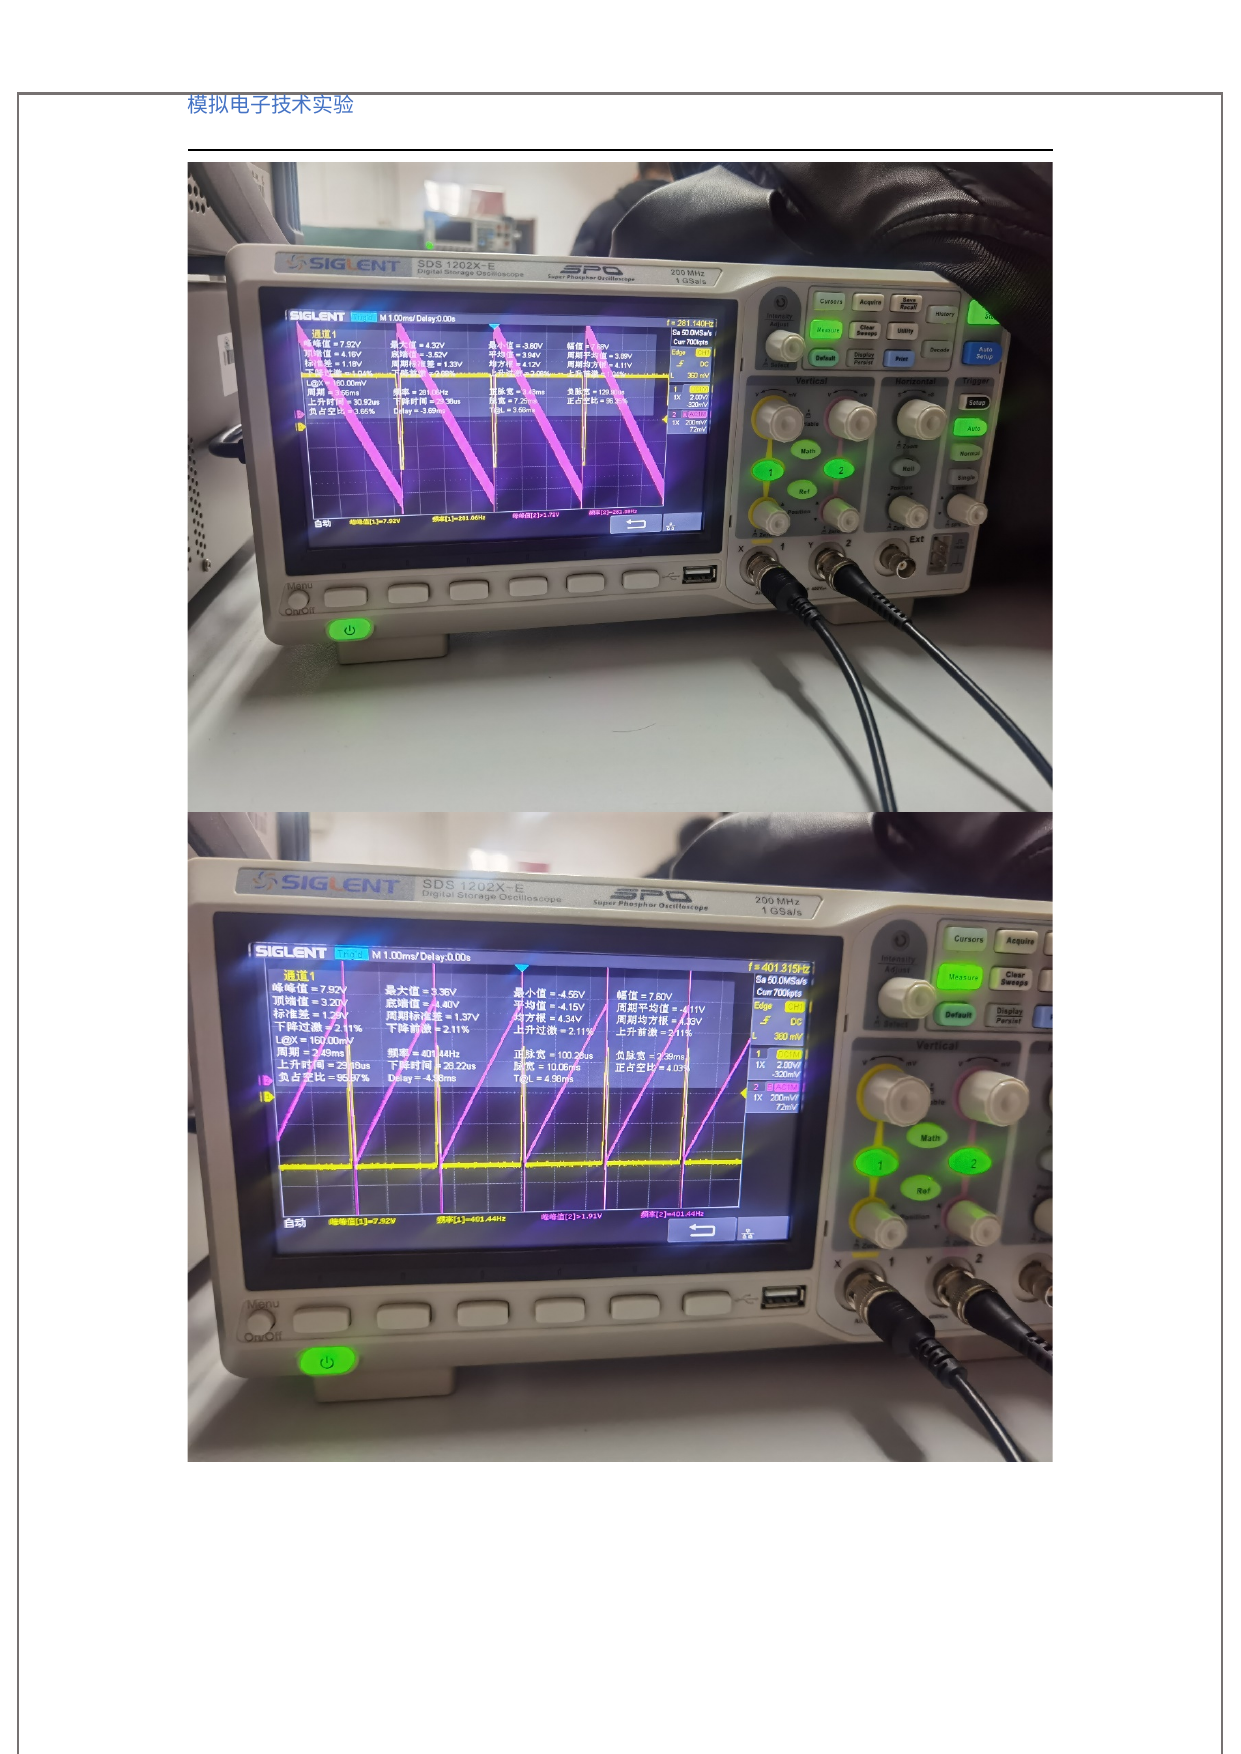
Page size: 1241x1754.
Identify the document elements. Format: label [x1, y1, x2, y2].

picture [187, 162, 1053, 1462]
